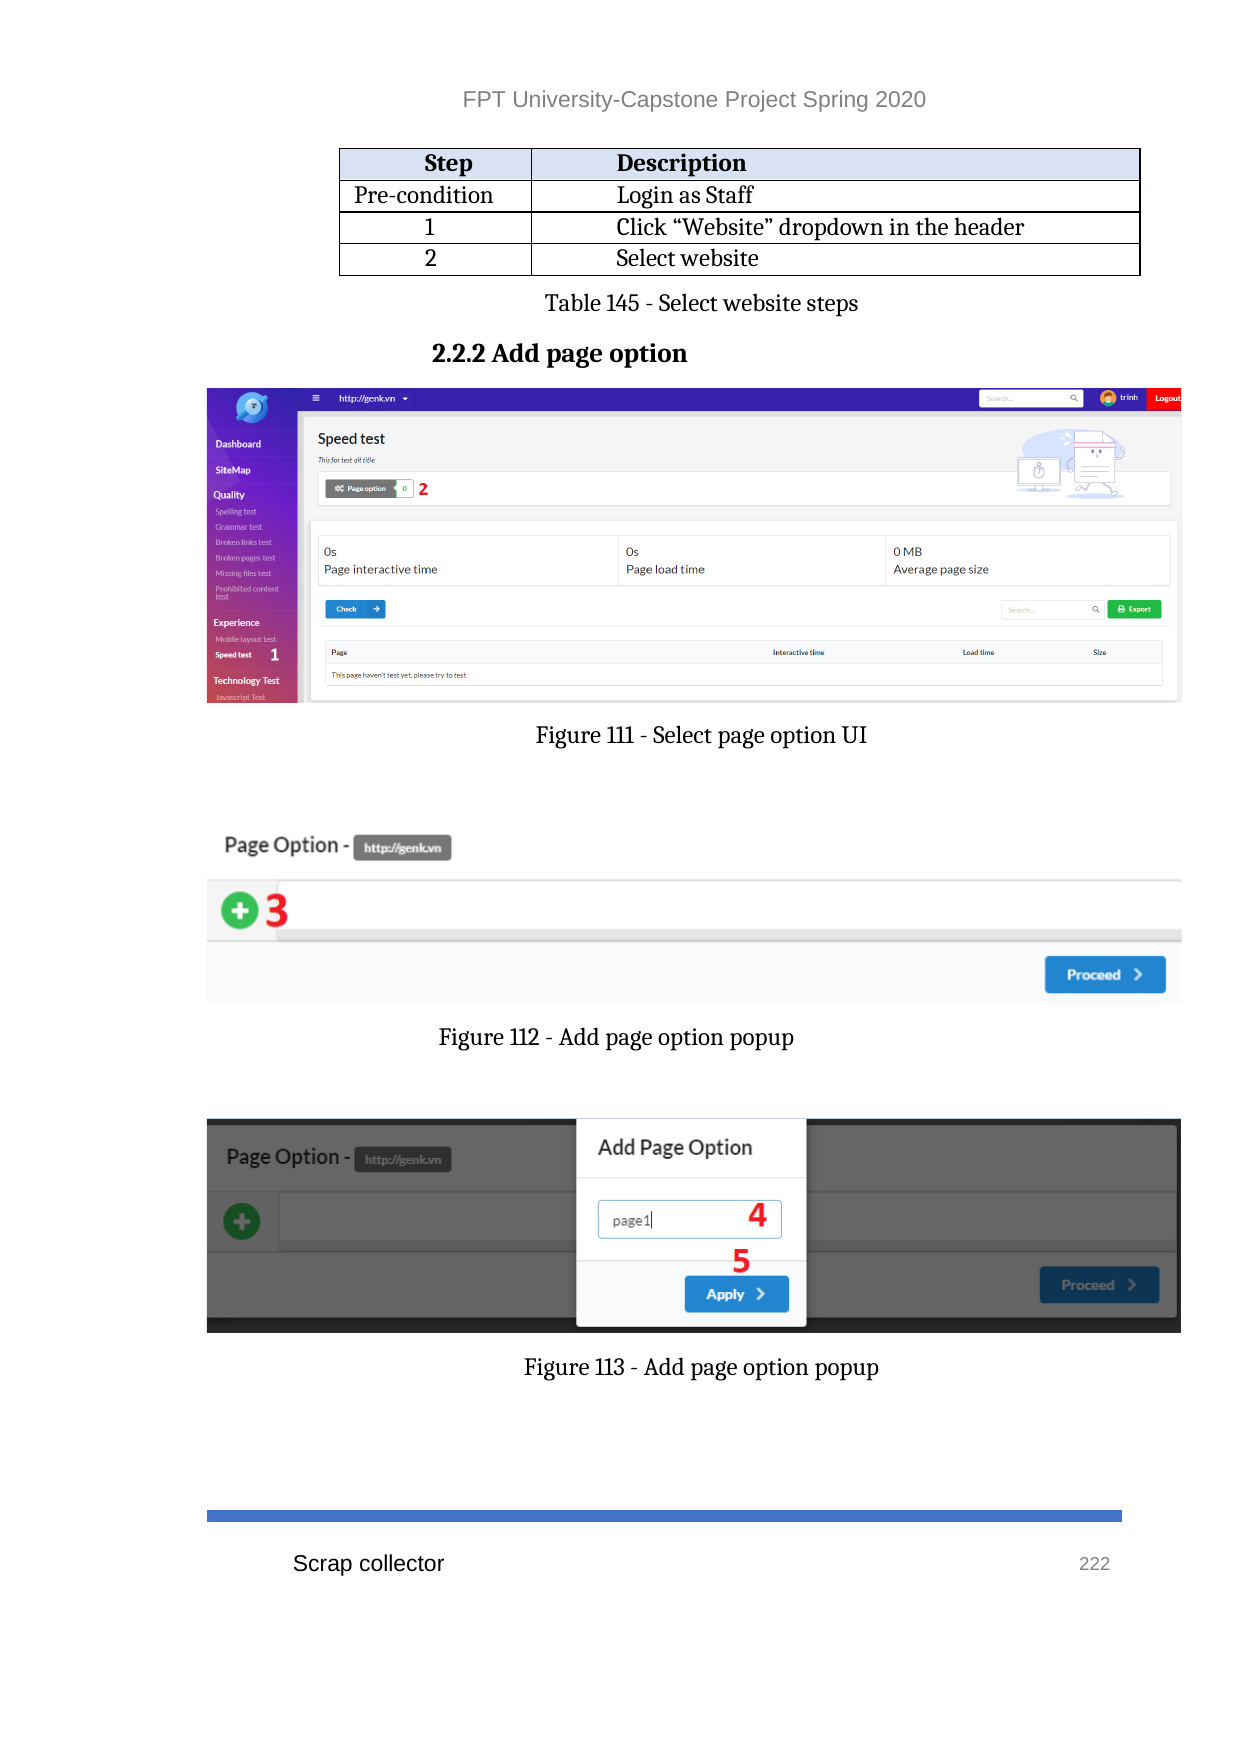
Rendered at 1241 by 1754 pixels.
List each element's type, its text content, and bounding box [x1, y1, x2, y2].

text 2.2.2 Add page option [207, 338, 1122, 369]
picture [206, 816, 1182, 1005]
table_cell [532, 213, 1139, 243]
picture [206, 388, 1182, 703]
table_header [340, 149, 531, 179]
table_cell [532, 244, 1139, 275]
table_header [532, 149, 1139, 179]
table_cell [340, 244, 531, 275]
text Figure 113 - Add page option popup [207, 1353, 1122, 1381]
picture [206, 1118, 1182, 1334]
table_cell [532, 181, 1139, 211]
text Figure 112 - Add page option popup [207, 1023, 1122, 1052]
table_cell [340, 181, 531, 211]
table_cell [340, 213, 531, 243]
text Figure 111 - Select page option UI [207, 721, 1122, 750]
